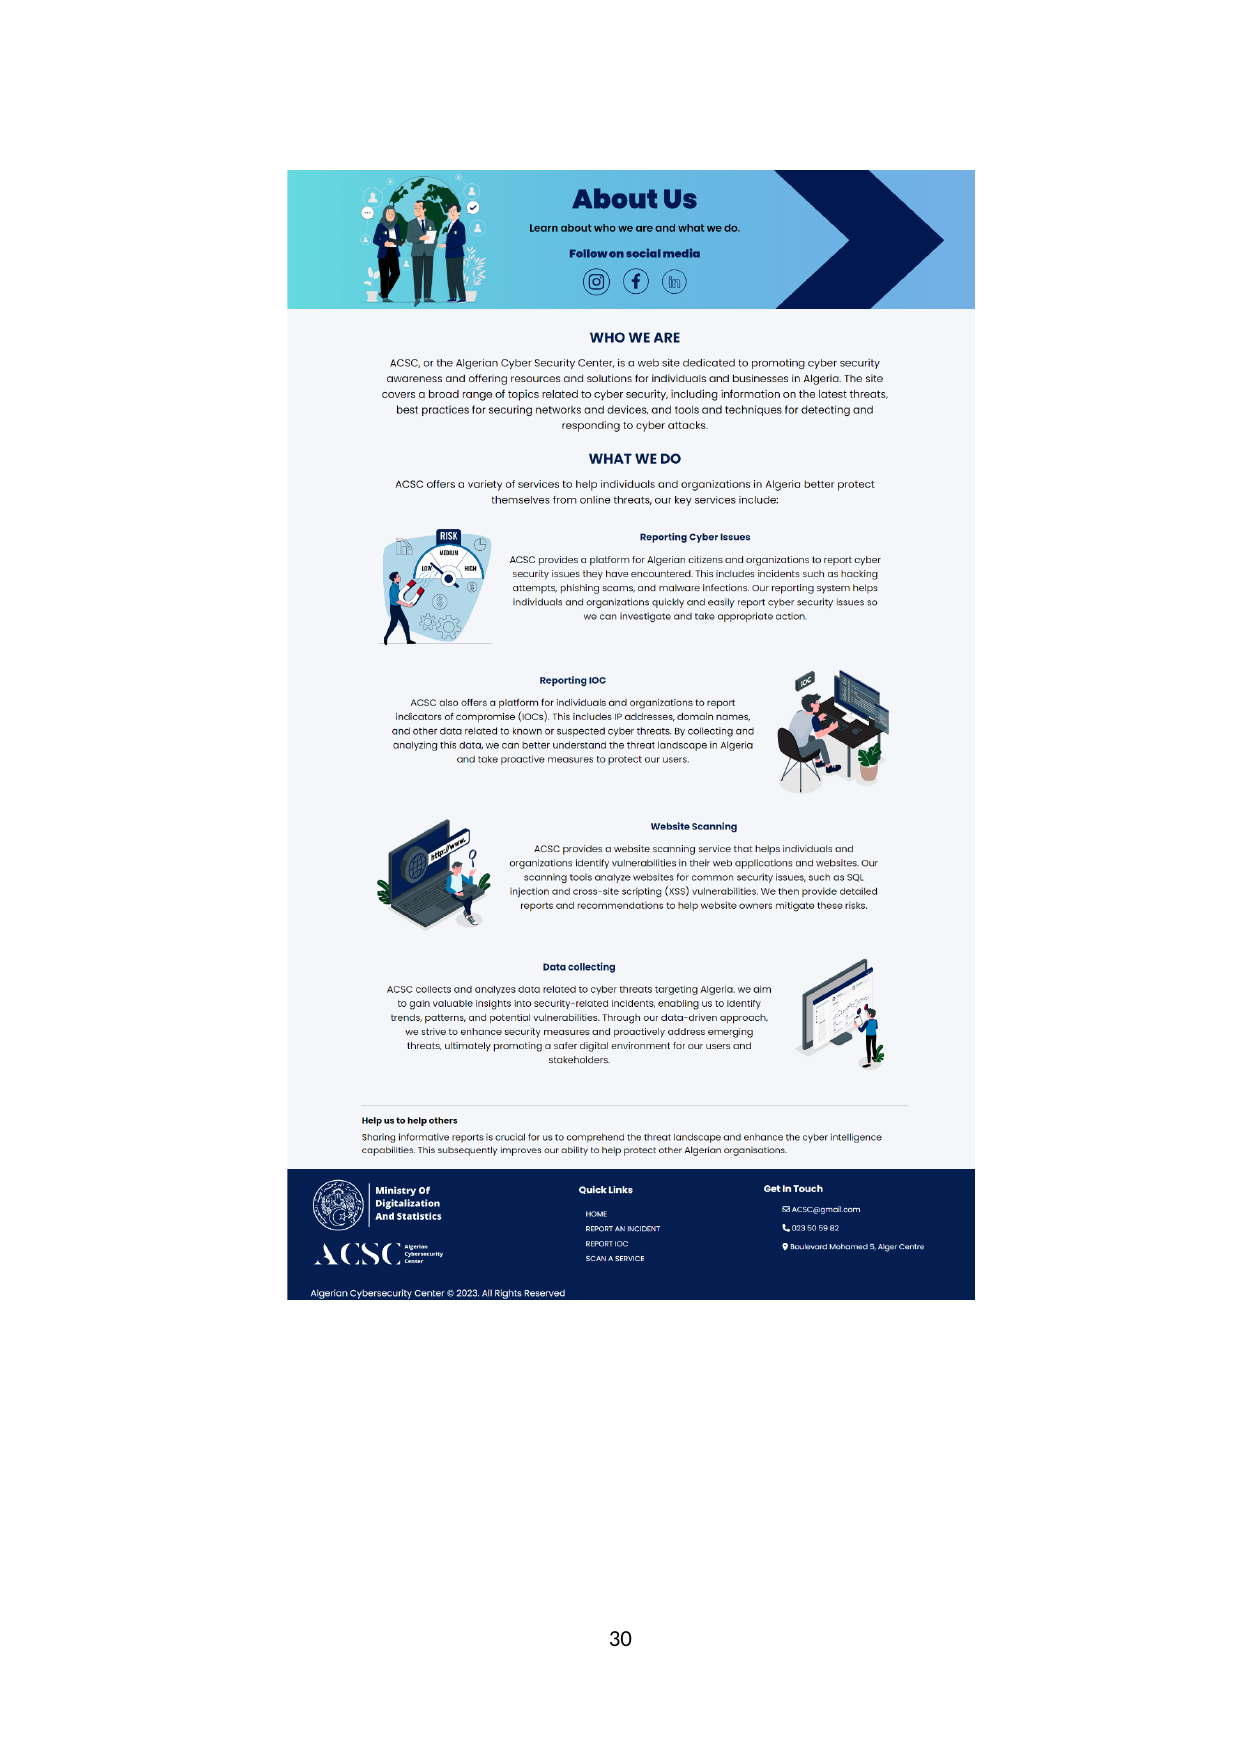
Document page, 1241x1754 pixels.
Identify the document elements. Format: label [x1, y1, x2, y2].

picture [287, 170, 975, 1300]
